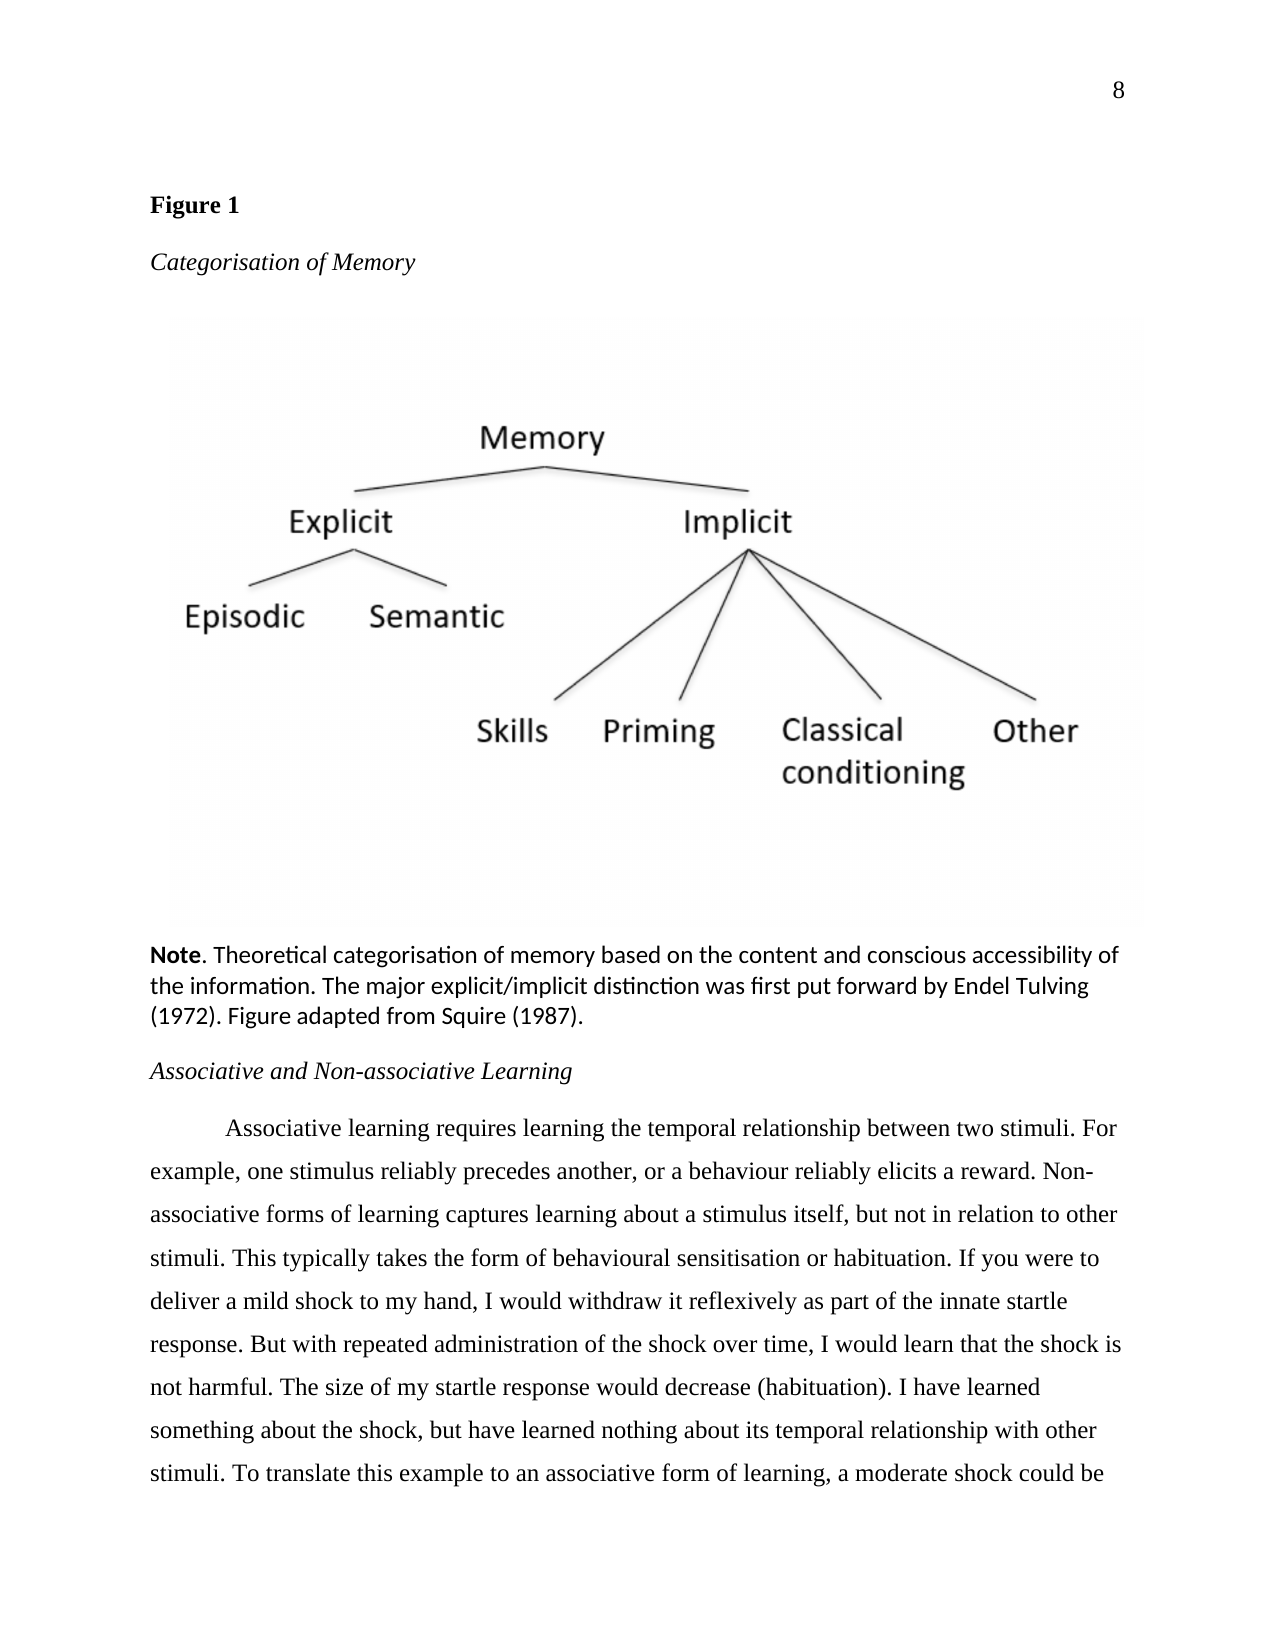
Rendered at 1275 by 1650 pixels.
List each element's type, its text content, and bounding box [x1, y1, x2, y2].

text Categorisation of Memory [150, 247, 1125, 276]
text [150, 1113, 1125, 1487]
picture [168, 317, 1144, 927]
title Figure 1 [150, 190, 1125, 219]
subtitle Associative and Non-associative Learning [150, 1056, 1125, 1084]
text Note. Theoretical categorisation of memory based on the content and conscious accessibility of the information. The major explicit/implicit distinction was first put forward by Endel Tulving (1972). Figure adapted from Squire (1987). [150, 939, 1125, 1031]
